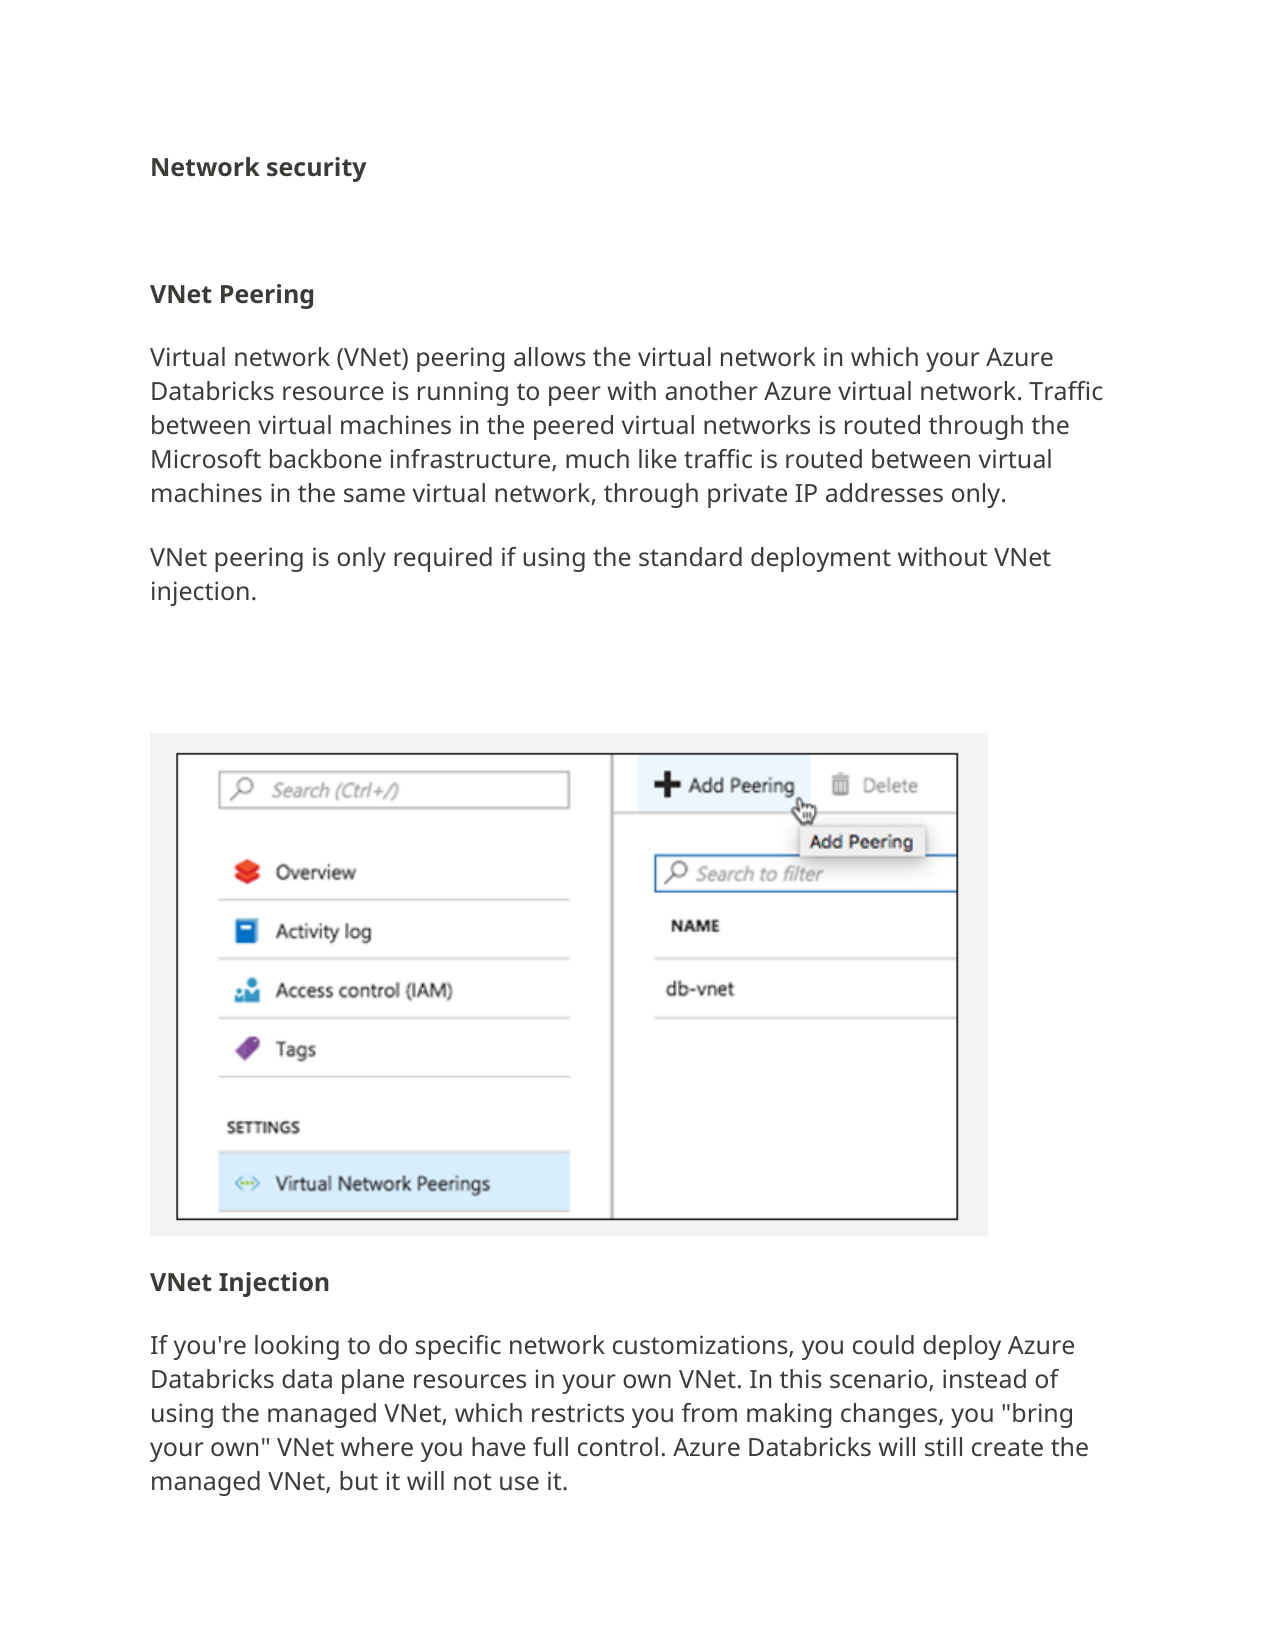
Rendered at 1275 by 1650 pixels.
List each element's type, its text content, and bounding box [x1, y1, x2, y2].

text VNet Peering [150, 276, 1125, 311]
text VNet peering is only required if using the standard deployment without VNet injection. [150, 539, 1125, 607]
text Network security [150, 150, 1125, 184]
text If you're looking to do specific network customizations, you could deploy Azure Databricks data plane resources in your own VNet. In this scenario, instead of using the managed VNet, which restricts you from making changes, you "bring your own" VNet where you have full control. Azure Databricks will still create the managed VNet, but it will not use it. [150, 1328, 1125, 1498]
text VNet Injection [150, 1264, 1125, 1298]
picture [150, 733, 988, 1236]
text Virtual network (VNet) peering allows the virtual network in which your Azure Databricks resource is running to peer with another Azure virtual network. Traffic between virtual machines in the peered virtual networks is routed through the Microsoft backbone infrastructure, much like traffic is routed between virtual machines in the same virtual network, through private IP addresses only. [150, 340, 1125, 510]
